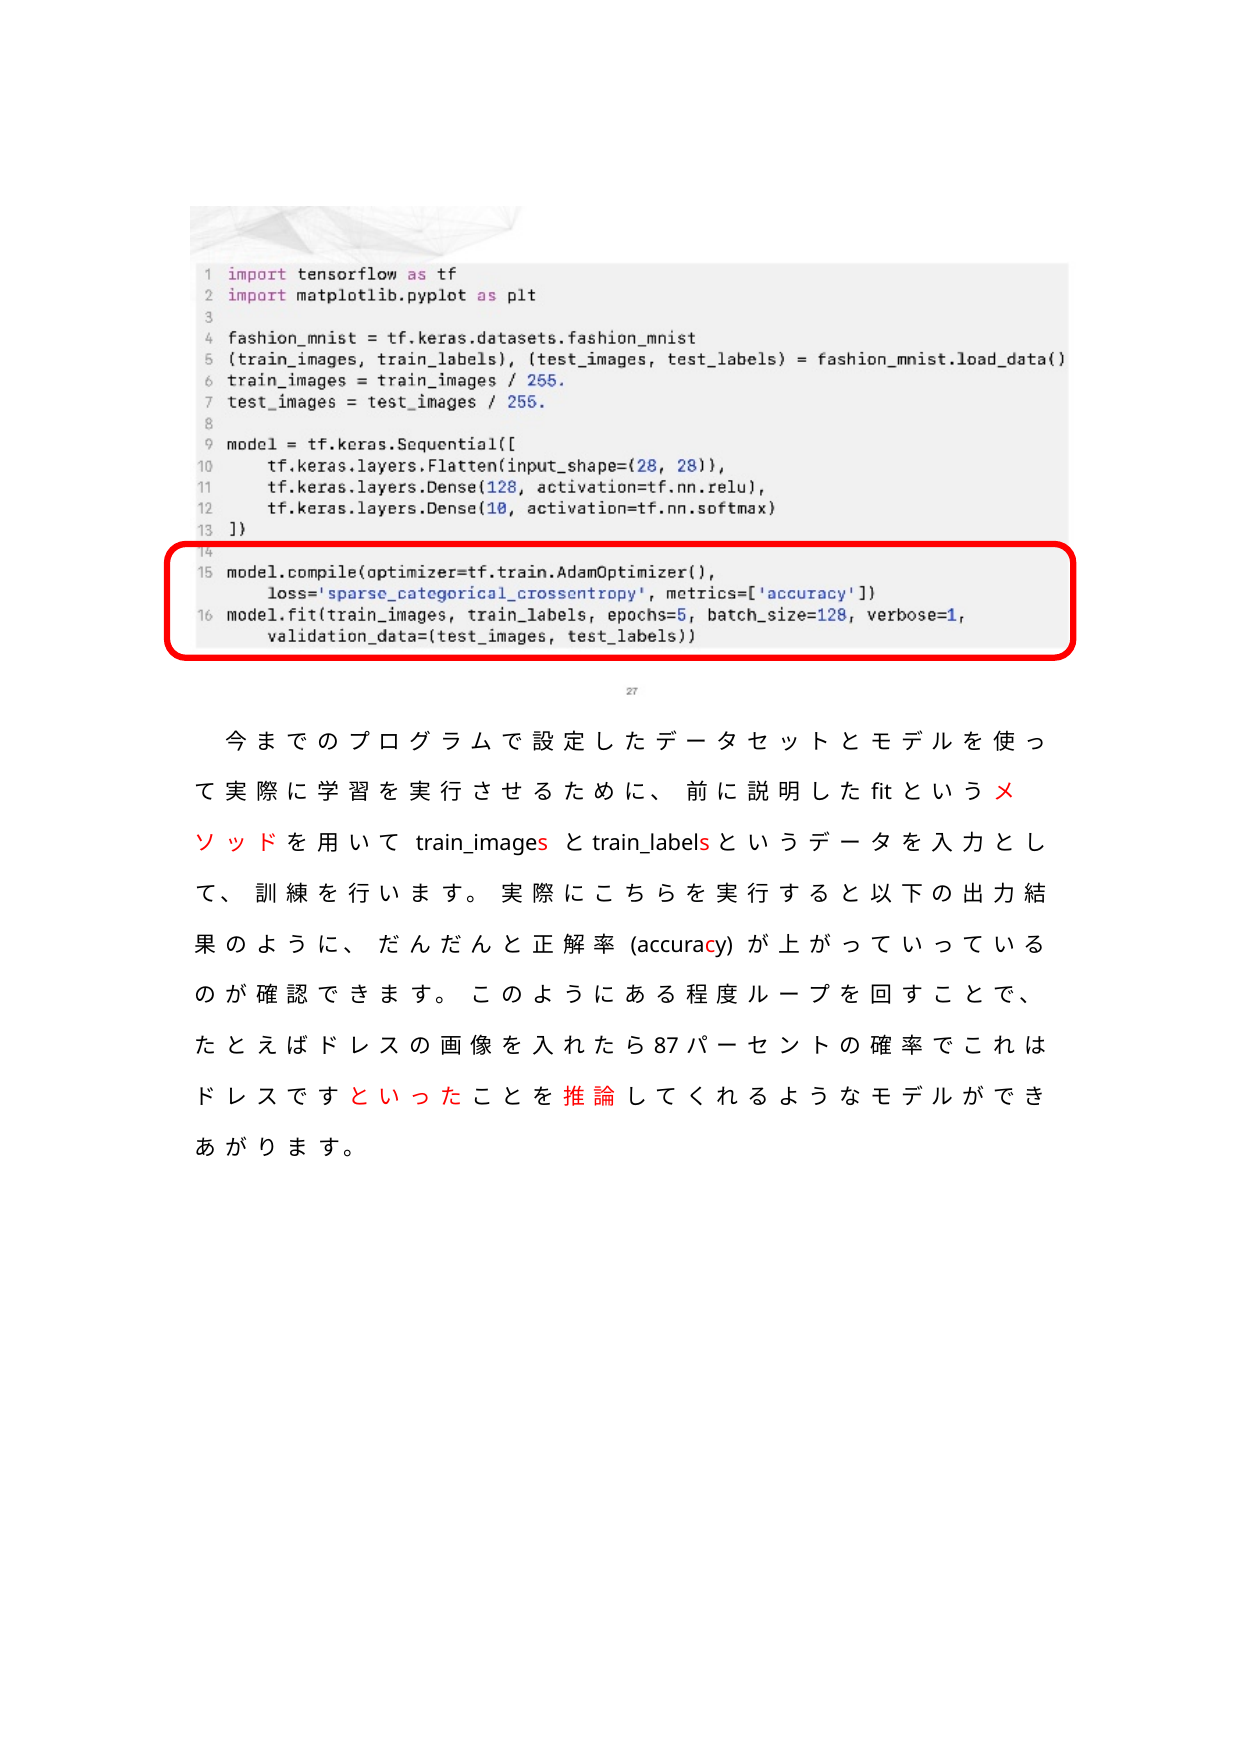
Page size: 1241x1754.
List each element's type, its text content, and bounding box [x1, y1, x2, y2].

picture [190, 206, 1076, 555]
picture [190, 548, 1070, 654]
picture [190, 647, 1076, 706]
text 今までのプログラムで設定したデータセットとモデルを使って実際に学習を実行させるために、前に説明したfitというメソッドを用いてtrain_imagesとtrain_labelsというデータを入力として、訓練を行います。実際にこちらを実行すると以下の出力結果のように、だんだんと正解率(accuracy)が上がっていっているのが確認できます。このようにある程度ループを回すことで、たとえばドレスの画像を入れたら87パーセントの確率でこれはドレスですといったことを推論してくれるようなモデルができあがります。 [190, 714, 1050, 1171]
